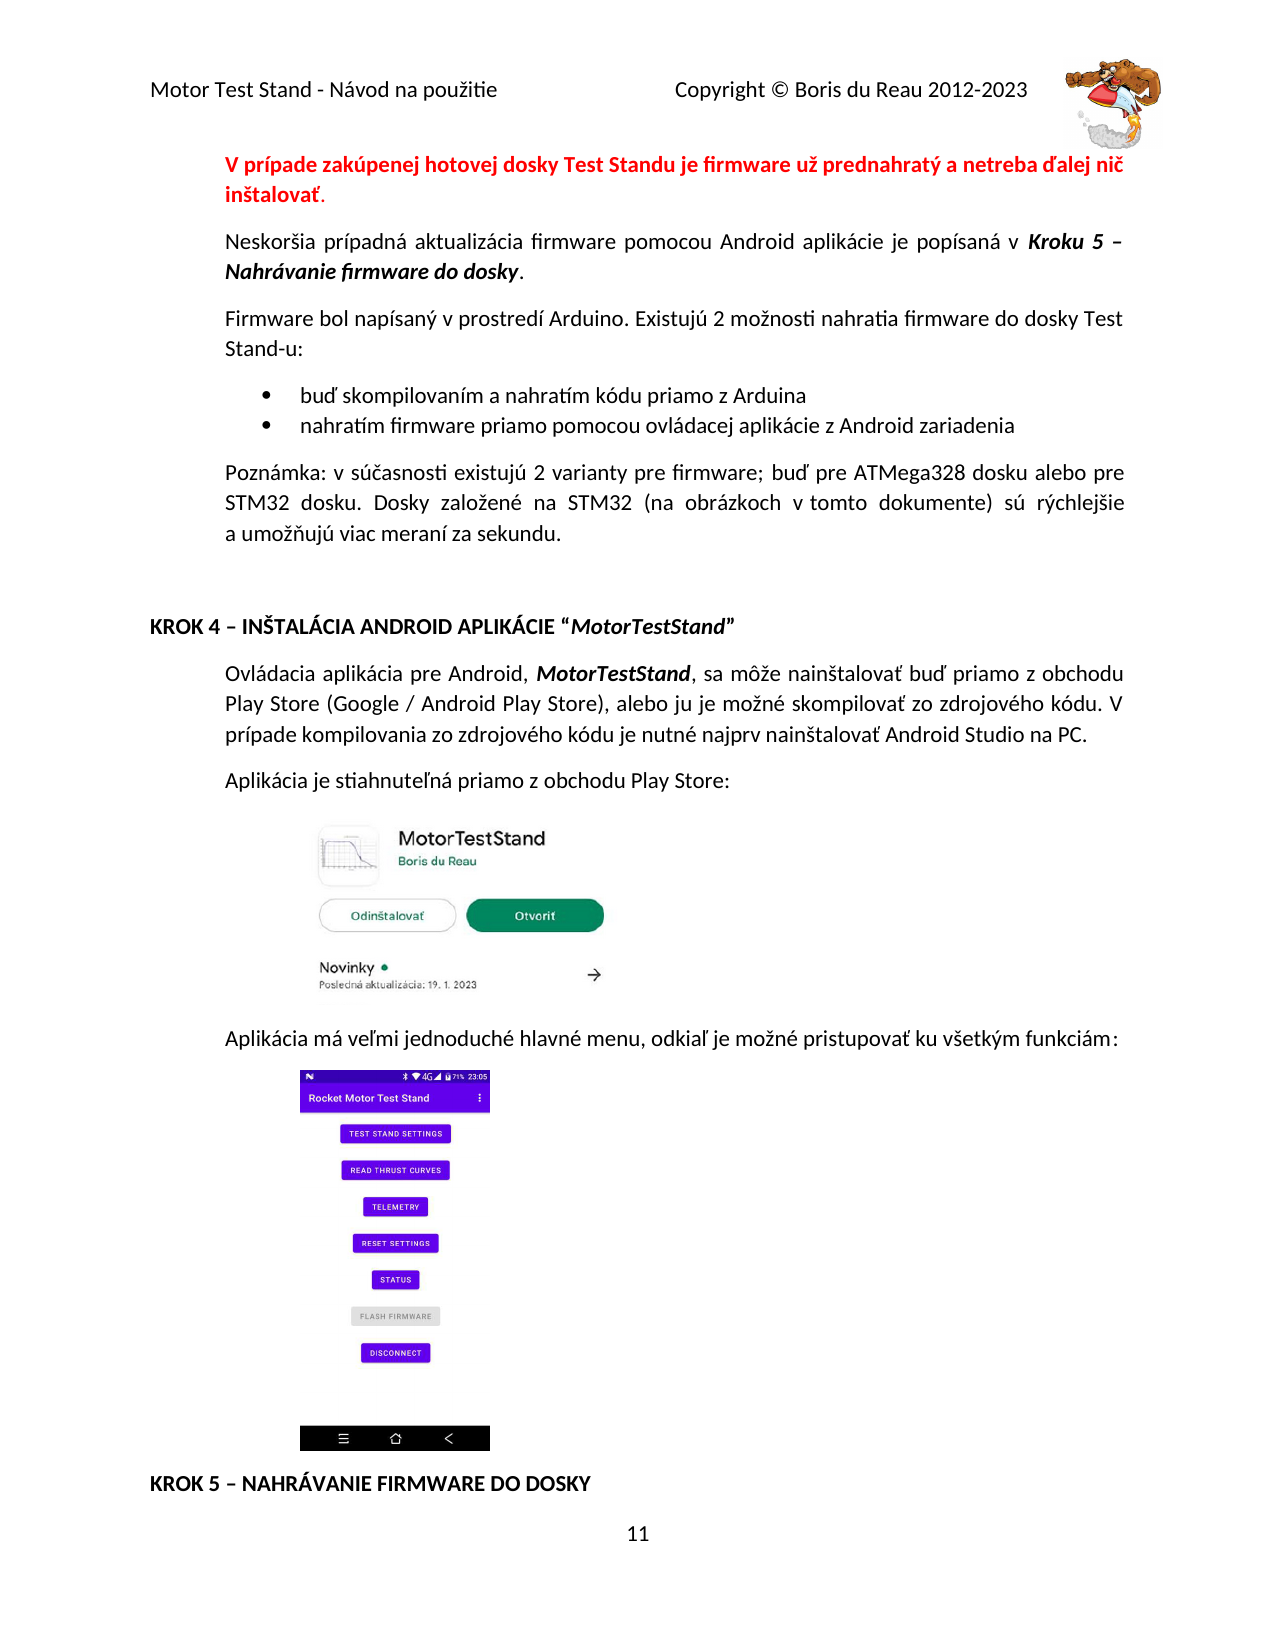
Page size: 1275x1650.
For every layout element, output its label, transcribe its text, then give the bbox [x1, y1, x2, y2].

picture [300, 813, 632, 1005]
text Firmware bol napísaný v prostredí Arduino. Existujú 2 možnosti nahratia firmware do dosky Test Stand-u: [225, 304, 1125, 362]
list nahratím firmware priamo pomocou ovládacej aplikácie z Android zariadenia [262, 411, 1125, 439]
text Aplikácia má veľmi jednoduché hlavné menu, odkiaľ je možné pristupovať ku všetkým funkciám: [225, 1024, 1125, 1052]
text Poznámka: v súčasnosti existujú 2 varianty pre firmware; buď pre ATMega328 dosku alebo pre STM32 dosku. Dosky založené na STM32 (na obrázkoch v tomto dokumente) sú rýchlejšie a umožňujú viac meraní za sekundu. [225, 458, 1125, 547]
text KROK 4 – INŠTALÁCIA ANDROID APLIKÁCIE “MotorTestStand” [150, 612, 1125, 641]
text KROK 5 – NAHRÁVANIE FIRMWARE DO DOSKY [150, 1469, 1125, 1497]
text Neskoršia prípadná aktualizácia firmware pomocou Android aplikácie je popísaná v Kroku 5 – Nahrávanie firmware do dosky. [225, 227, 1125, 285]
text V prípade zakúpenej hotovej dosky Test Standu je firmware už prednahratý a netreba ďalej nič inštalovať. [225, 150, 1125, 208]
list buď skompilovaním a nahratím kódu priamo z Arduina [262, 381, 1125, 409]
text Aplikácia je stiahnuteľná priamo z obchodu Play Store: [225, 767, 1125, 795]
text Ovládacia aplikácia pre Android, MotorTestStand, sa môže nainštalovať buď priamo z obchodu Play Store (Google / Android Play Store), alebo ju je možné skompilovať zo zdrojového kódu. V prípade kompilovania zo zdrojového kódu je nutné najprv nainštalovať Android Studio na PC. [225, 659, 1125, 748]
